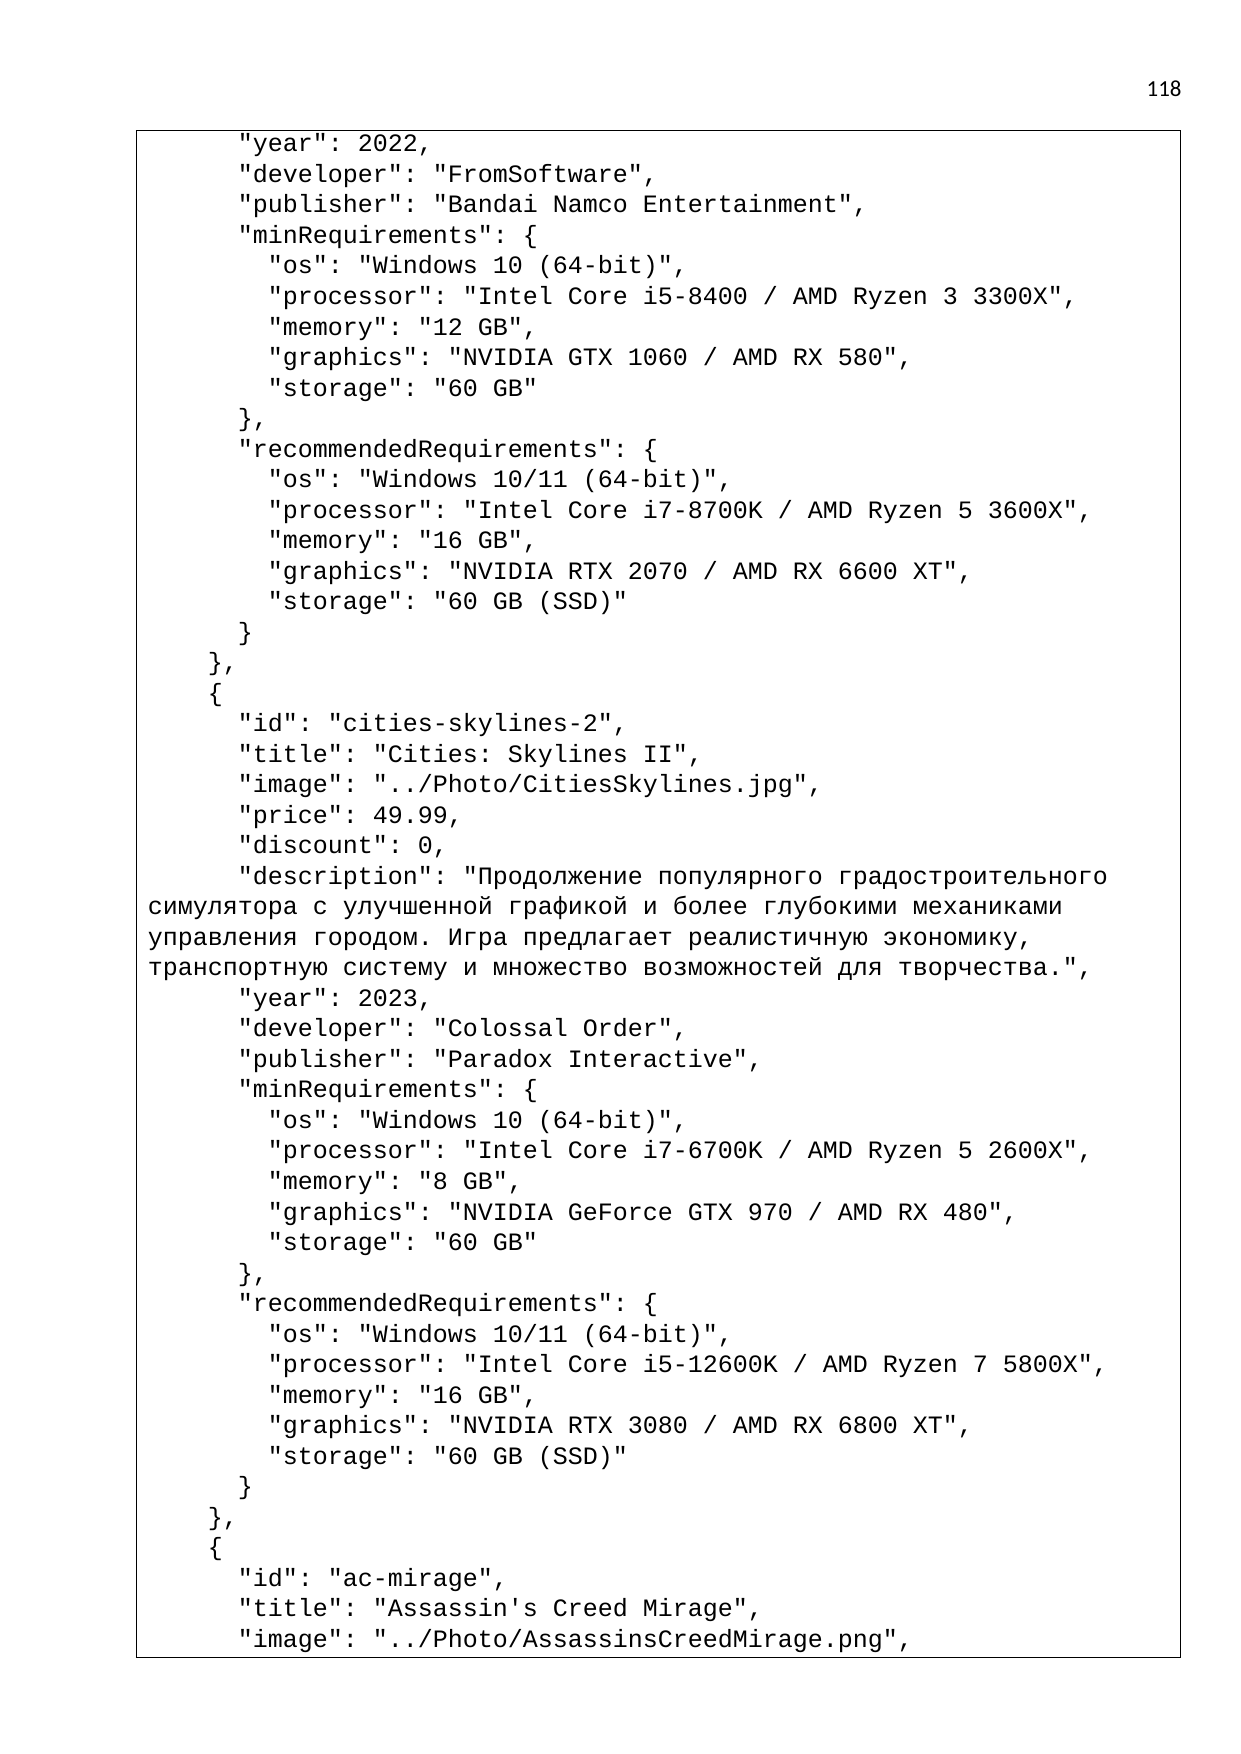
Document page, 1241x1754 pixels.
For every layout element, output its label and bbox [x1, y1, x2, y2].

table_header [137, 131, 1180, 1657]
